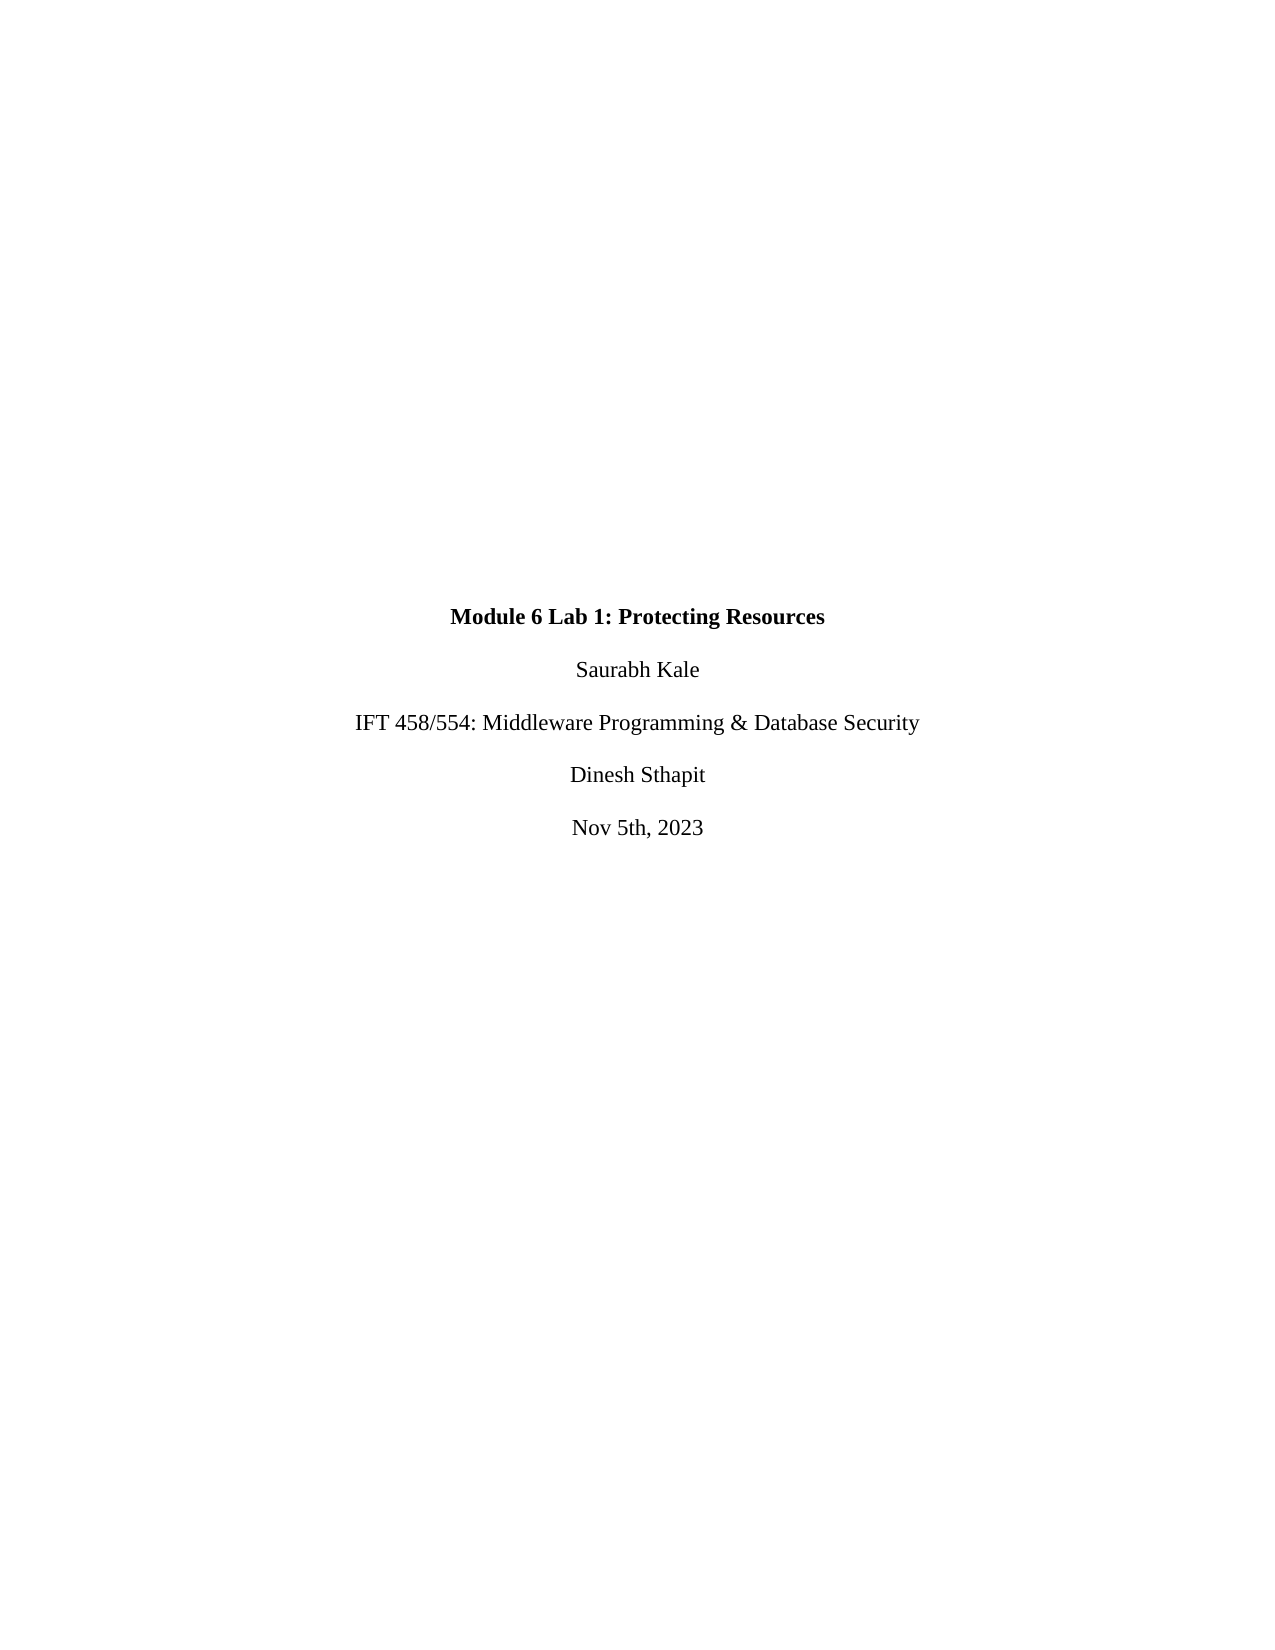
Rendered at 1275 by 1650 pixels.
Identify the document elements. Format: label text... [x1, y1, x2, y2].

text Saurabh Kale [150, 656, 1125, 682]
text Module 6 Lab 1: Protecting Resources [150, 603, 1125, 629]
text Nov 5th, 2023 [150, 814, 1125, 840]
text Dinesh Sthapit [150, 761, 1125, 788]
text IFT 458/554: Middleware Programming & Database Security [150, 708, 1125, 735]
